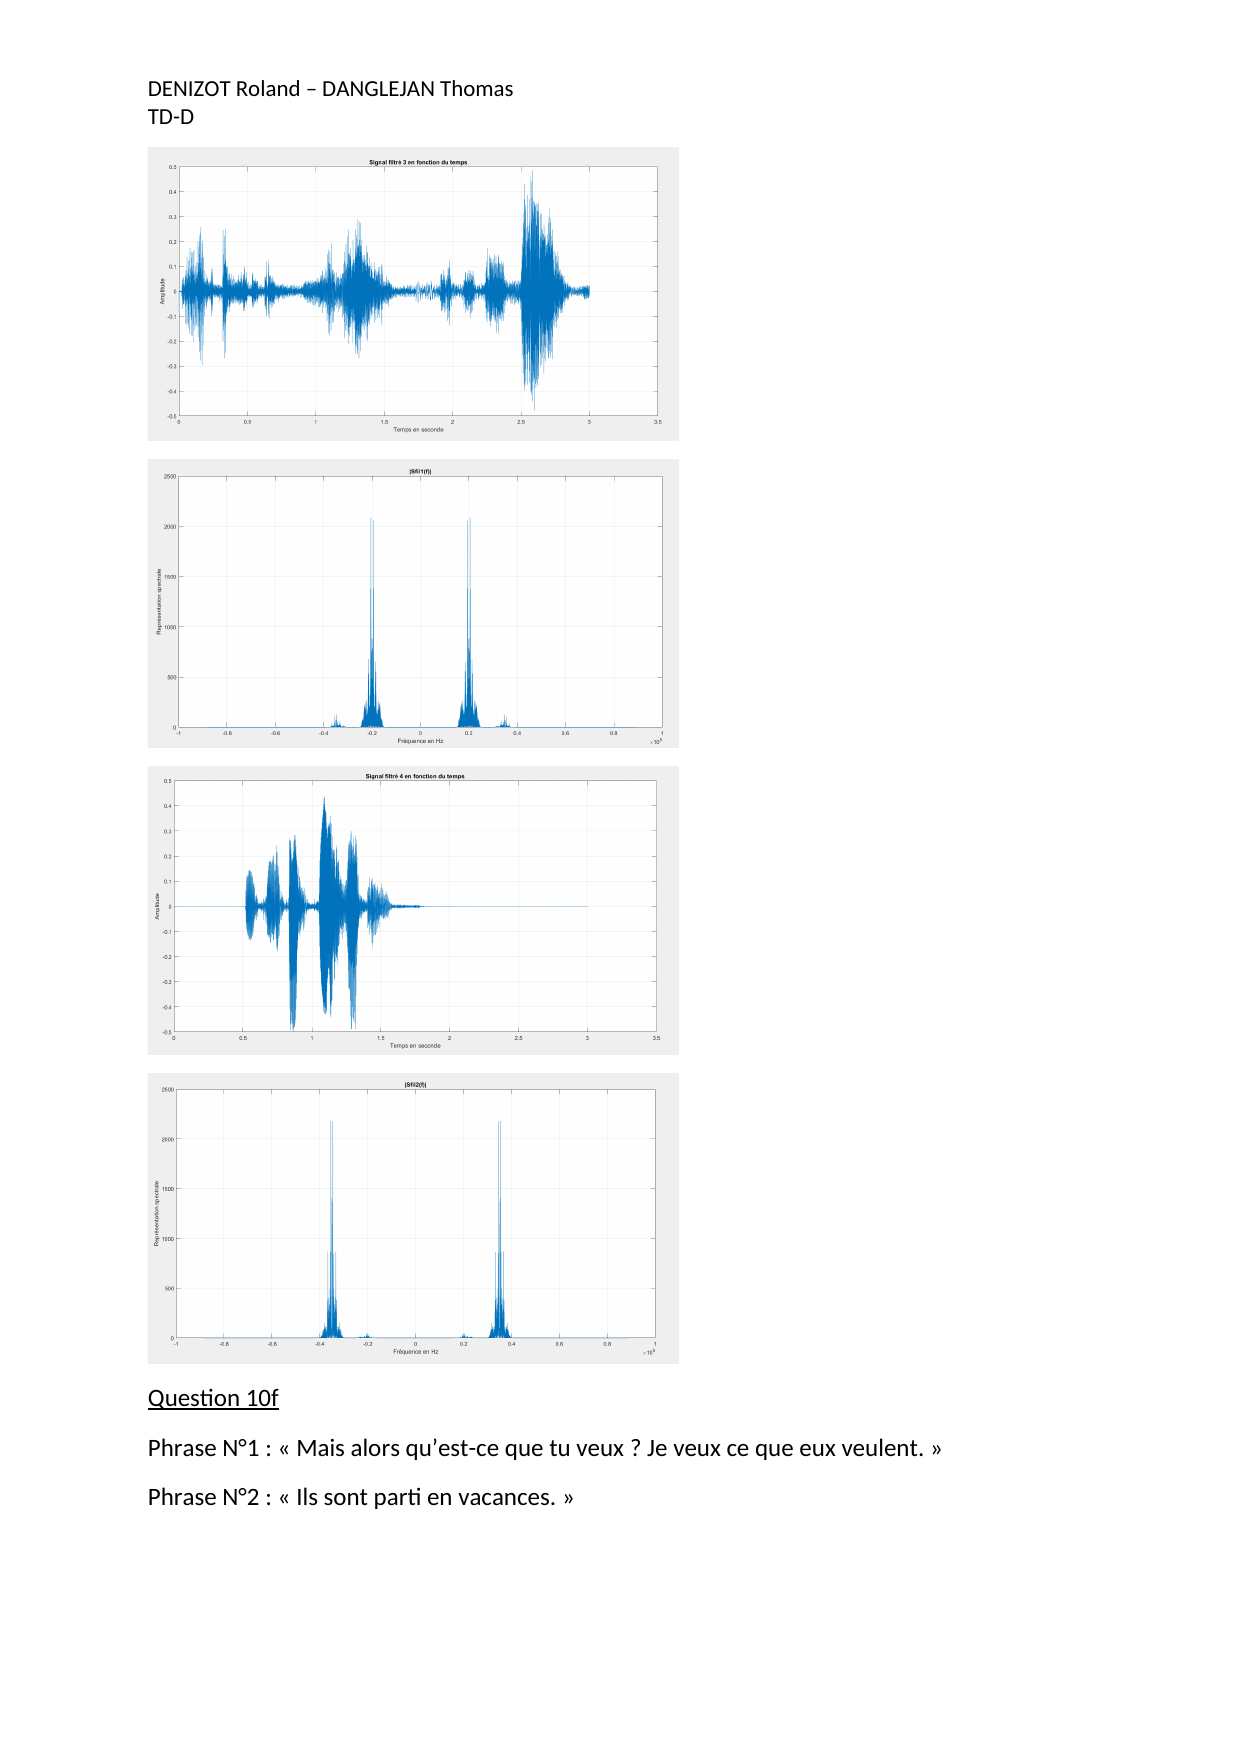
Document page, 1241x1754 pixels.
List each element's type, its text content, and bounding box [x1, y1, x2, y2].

picture [147, 147, 679, 441]
text Phrase N°2 : « Ils sont parti en vacances. » [148, 1482, 1093, 1512]
text Question 10f [148, 1382, 1093, 1413]
picture [147, 766, 679, 1055]
text Phrase N°1 : « Mais alors qu’est-ce que tu veux ? Je veux ce que eux veulent. » [148, 1432, 1093, 1462]
picture [147, 459, 679, 748]
picture [147, 1073, 679, 1364]
